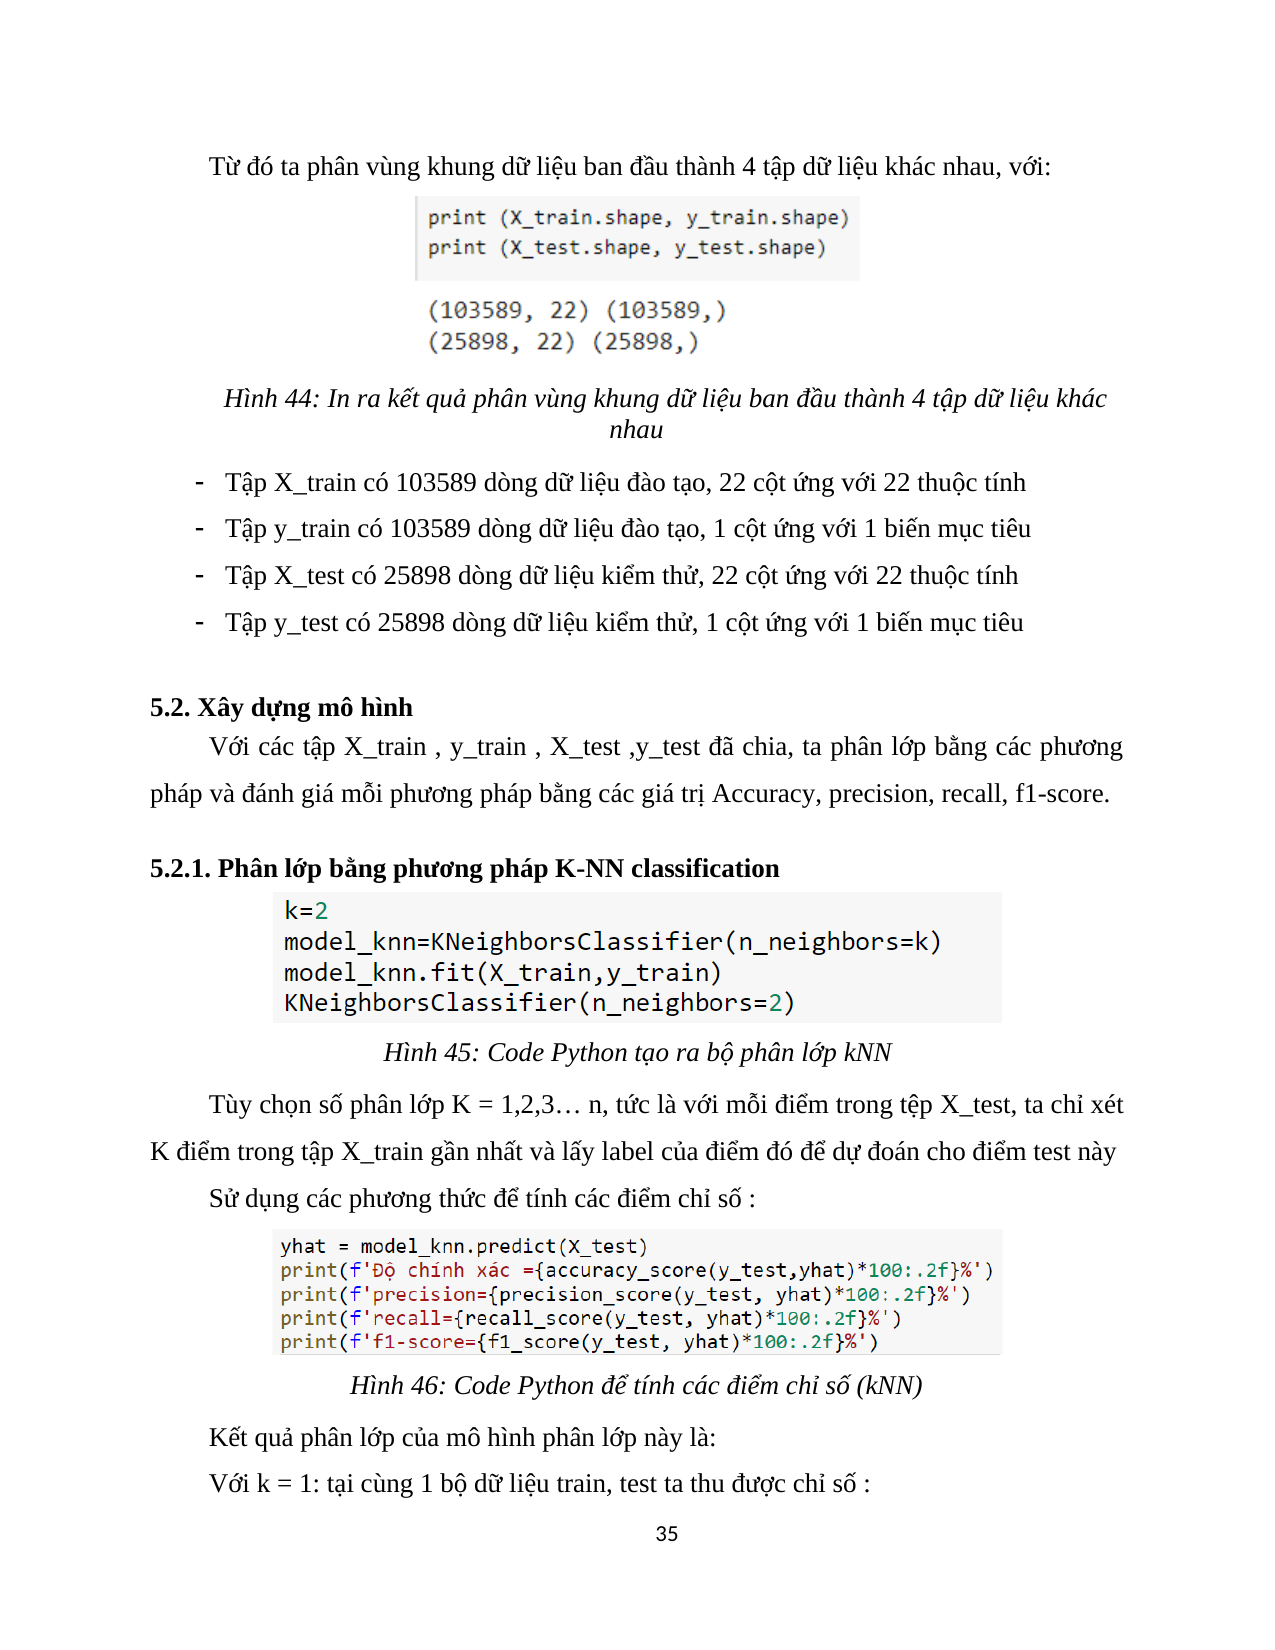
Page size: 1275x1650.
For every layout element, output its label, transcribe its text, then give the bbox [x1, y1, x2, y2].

list Tập y_test có 25898 dòng dữ liệu kiểm thử, 1 cột ứng với 1 biến mục tiêu [150, 606, 1125, 637]
list Tập X_train có 103589 dòng dữ liệu đào tạo, 22 cột ứng với 22 thuộc tính [150, 466, 1125, 497]
text Với k = 1: tại cùng 1 bộ dữ liệu train, test ta thu được chỉ số : [150, 1468, 1125, 1499]
text Hình 45: Code Python tạo ra bộ phân lớp kNN [150, 1036, 1125, 1068]
picture [272, 1228, 1003, 1355]
text Hình 46: Code Python để tính các điểm chỉ số (kNN) [150, 1369, 1125, 1400]
picture [272, 892, 1003, 1023]
list Tập y_train có 103589 dòng dữ liệu đào tạo, 1 cột ứng với 1 biến mục tiêu [150, 512, 1125, 544]
subtitle 5.2. Xây dựng mô hình [150, 691, 1125, 722]
picture [415, 196, 860, 369]
subtitle 5.2.1. Phân lớp bằng phương pháp K-NN classification [150, 853, 1125, 884]
text Từ đó ta phân vùng khung dữ liệu ban đầu thành 4 tập dữ liệu khác nhau, với: [150, 150, 1125, 181]
text Hình 44: In ra kết quả phân vùng khung dữ liệu ban đầu thành 4 tập dữ liệu khác nhau [150, 382, 1125, 445]
text Tùy chọn số phân lớp K = 1,2,3… n, tức là với mỗi điểm trong tệp X_test, ta chỉ xét K điểm trong tập X_train gần nhất và lấy label của điểm đó để dự đoán cho điểm test này [150, 1088, 1125, 1166]
text Sử dụng các phương thức để tính các điểm chỉ số : [150, 1182, 1125, 1213]
text Với các tập X_train , y_train , X_test ,y_test đã chia, ta phân lớp bằng các phương pháp và đánh giá mỗi phương pháp bằng các giá trị Accuracy, precision, recall, f1-score. [150, 730, 1125, 808]
list Tập X_test có 25898 dòng dữ liệu kiểm thử, 22 cột ứng với 22 thuộc tính [150, 559, 1125, 591]
text Kết quả phân lớp của mô hình phân lớp này là: [150, 1421, 1125, 1452]
